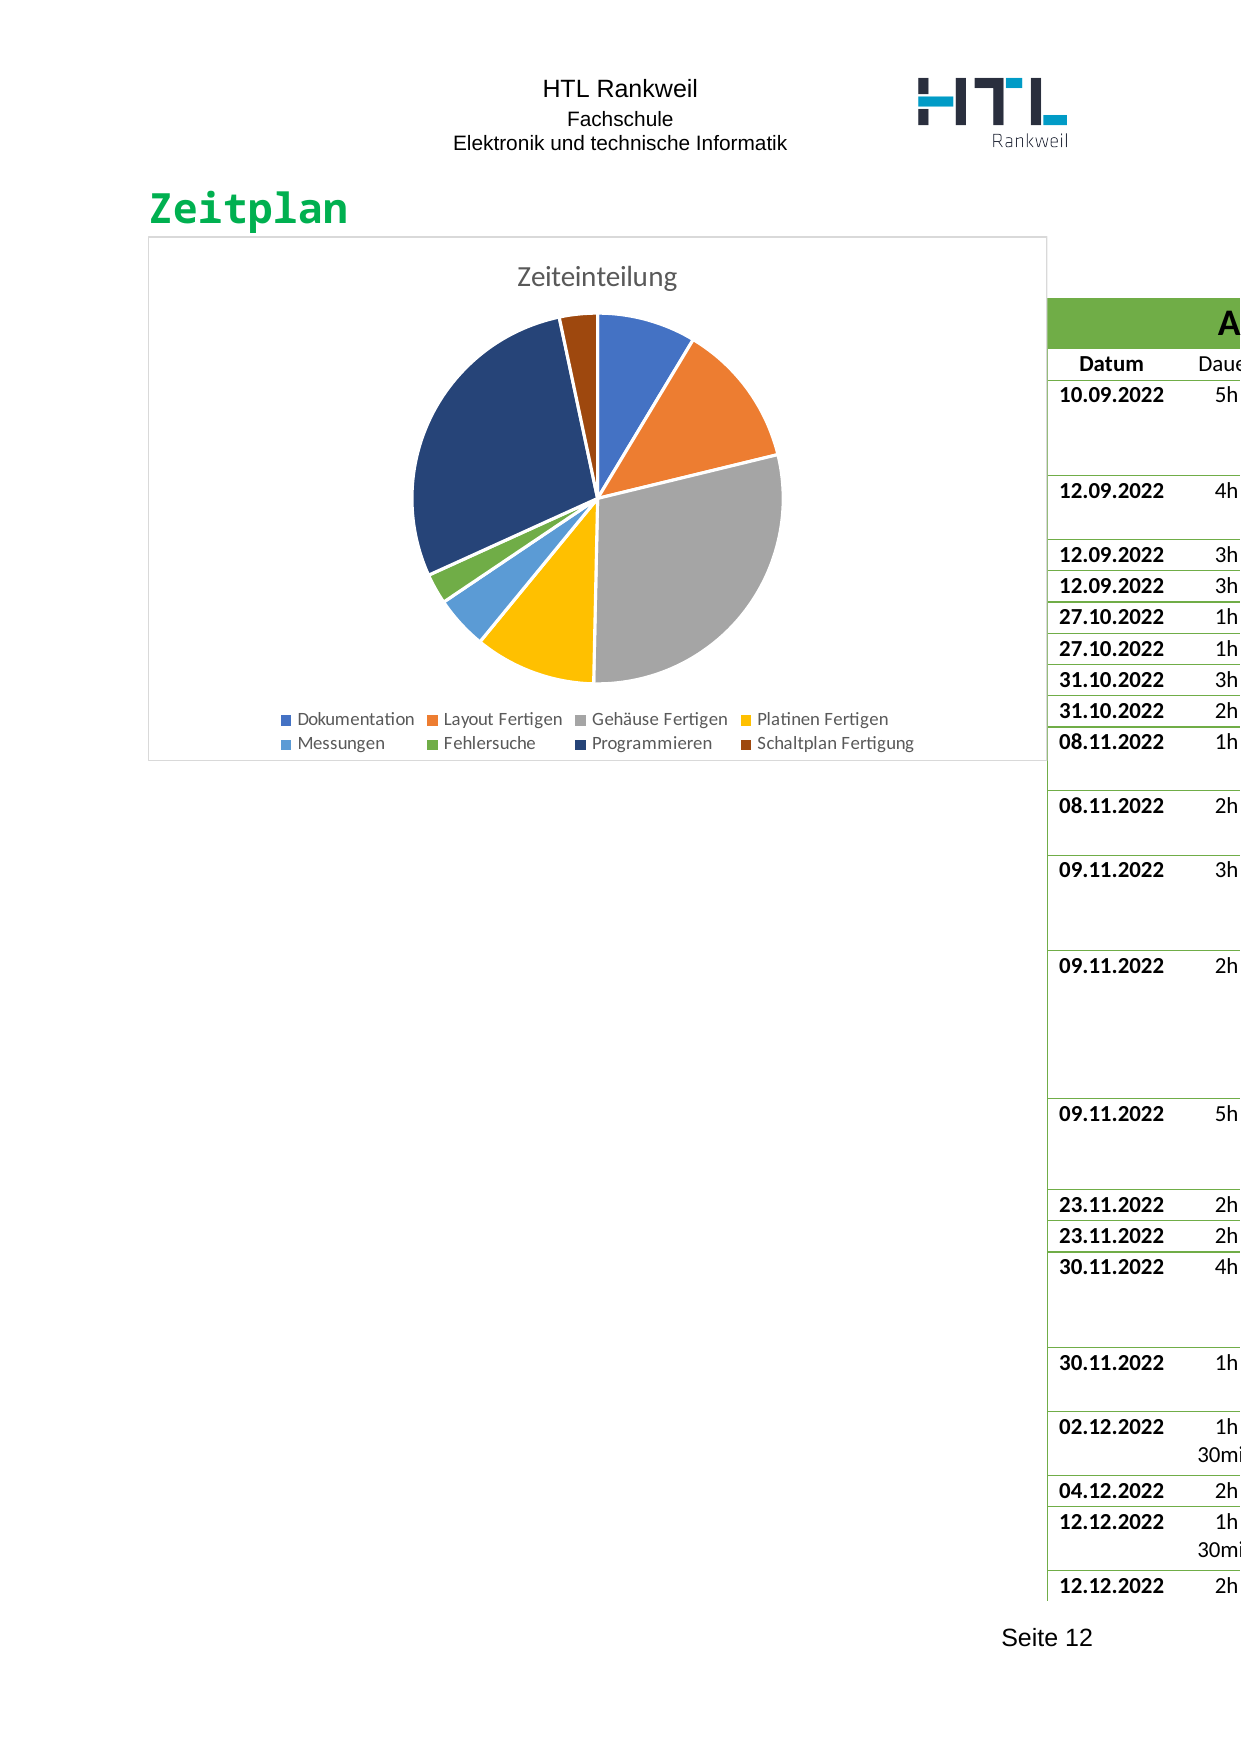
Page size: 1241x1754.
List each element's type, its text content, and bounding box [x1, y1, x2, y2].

table_cell 12.09.2022 [1048, 540, 1175, 570]
table_cell 3h [1175, 856, 1240, 950]
table_cell 08.11.2022 [1048, 728, 1175, 790]
table_cell 23.11.2022 [1048, 1221, 1175, 1251]
table_cell 1h [1175, 603, 1240, 633]
table_cell 2h [1175, 791, 1240, 854]
table_cell 3h [1175, 665, 1240, 695]
table_cell 27.10.2022 [1048, 634, 1175, 664]
table_cell 3h [1175, 540, 1240, 570]
table_cell 02.12.2022 [1048, 1412, 1175, 1475]
table_cell 2h [1175, 1190, 1240, 1220]
table_cell 2h [1175, 1476, 1240, 1506]
table_cell 2h [1175, 951, 1240, 1098]
table_cell Dauer [1175, 349, 1240, 379]
table_cell 04.12.2022 [1048, 1476, 1175, 1506]
table_cell 31.10.2022 [1048, 665, 1175, 695]
table_cell 30.11.2022 [1048, 1253, 1175, 1347]
table_cell 1h [1175, 1348, 1240, 1411]
table_cell 12.09.2022 [1048, 571, 1175, 601]
table_cell 12.09.2022 [1048, 476, 1175, 539]
table_cell 3h [1175, 571, 1240, 601]
table_cell 2h [1175, 696, 1240, 726]
table_cell 12.12.2022 [1048, 1571, 1175, 1601]
table_cell 31.10.2022 [1048, 696, 1175, 726]
table_cell 1h [1175, 634, 1240, 664]
table_cell 08.11.2022 [1048, 791, 1175, 854]
table_cell 4h [1175, 1253, 1240, 1347]
table_cell 12.12.2022 [1048, 1507, 1175, 1570]
table_cell 09.11.2022 [1048, 1099, 1175, 1189]
table_cell 23.11.2022 [1048, 1190, 1175, 1220]
table_cell 1h 30min [1175, 1507, 1240, 1570]
table_cell 5h [1175, 381, 1240, 475]
table_cell 2h [1175, 1571, 1240, 1601]
table_cell 1h [1175, 728, 1240, 790]
table_cell 1h 30min [1175, 1412, 1240, 1475]
table_cell 30.11.2022 [1048, 1348, 1175, 1411]
table_header Abschlussprojekt: Lixie-Uhr Zeitplan [1048, 299, 1240, 348]
table_cell 10.09.2022 [1048, 381, 1175, 475]
table_cell Datum [1048, 349, 1175, 379]
table_cell 09.11.2022 [1048, 951, 1175, 1098]
subtitle Zeitplan [148, 179, 1093, 236]
table_cell 09.11.2022 [1048, 856, 1175, 950]
table_cell 2h [1175, 1221, 1240, 1251]
picture [910, 70, 1076, 152]
table_cell 4h [1175, 476, 1240, 539]
table_cell 27.10.2022 [1048, 603, 1175, 633]
table_cell 5h [1175, 1099, 1240, 1189]
